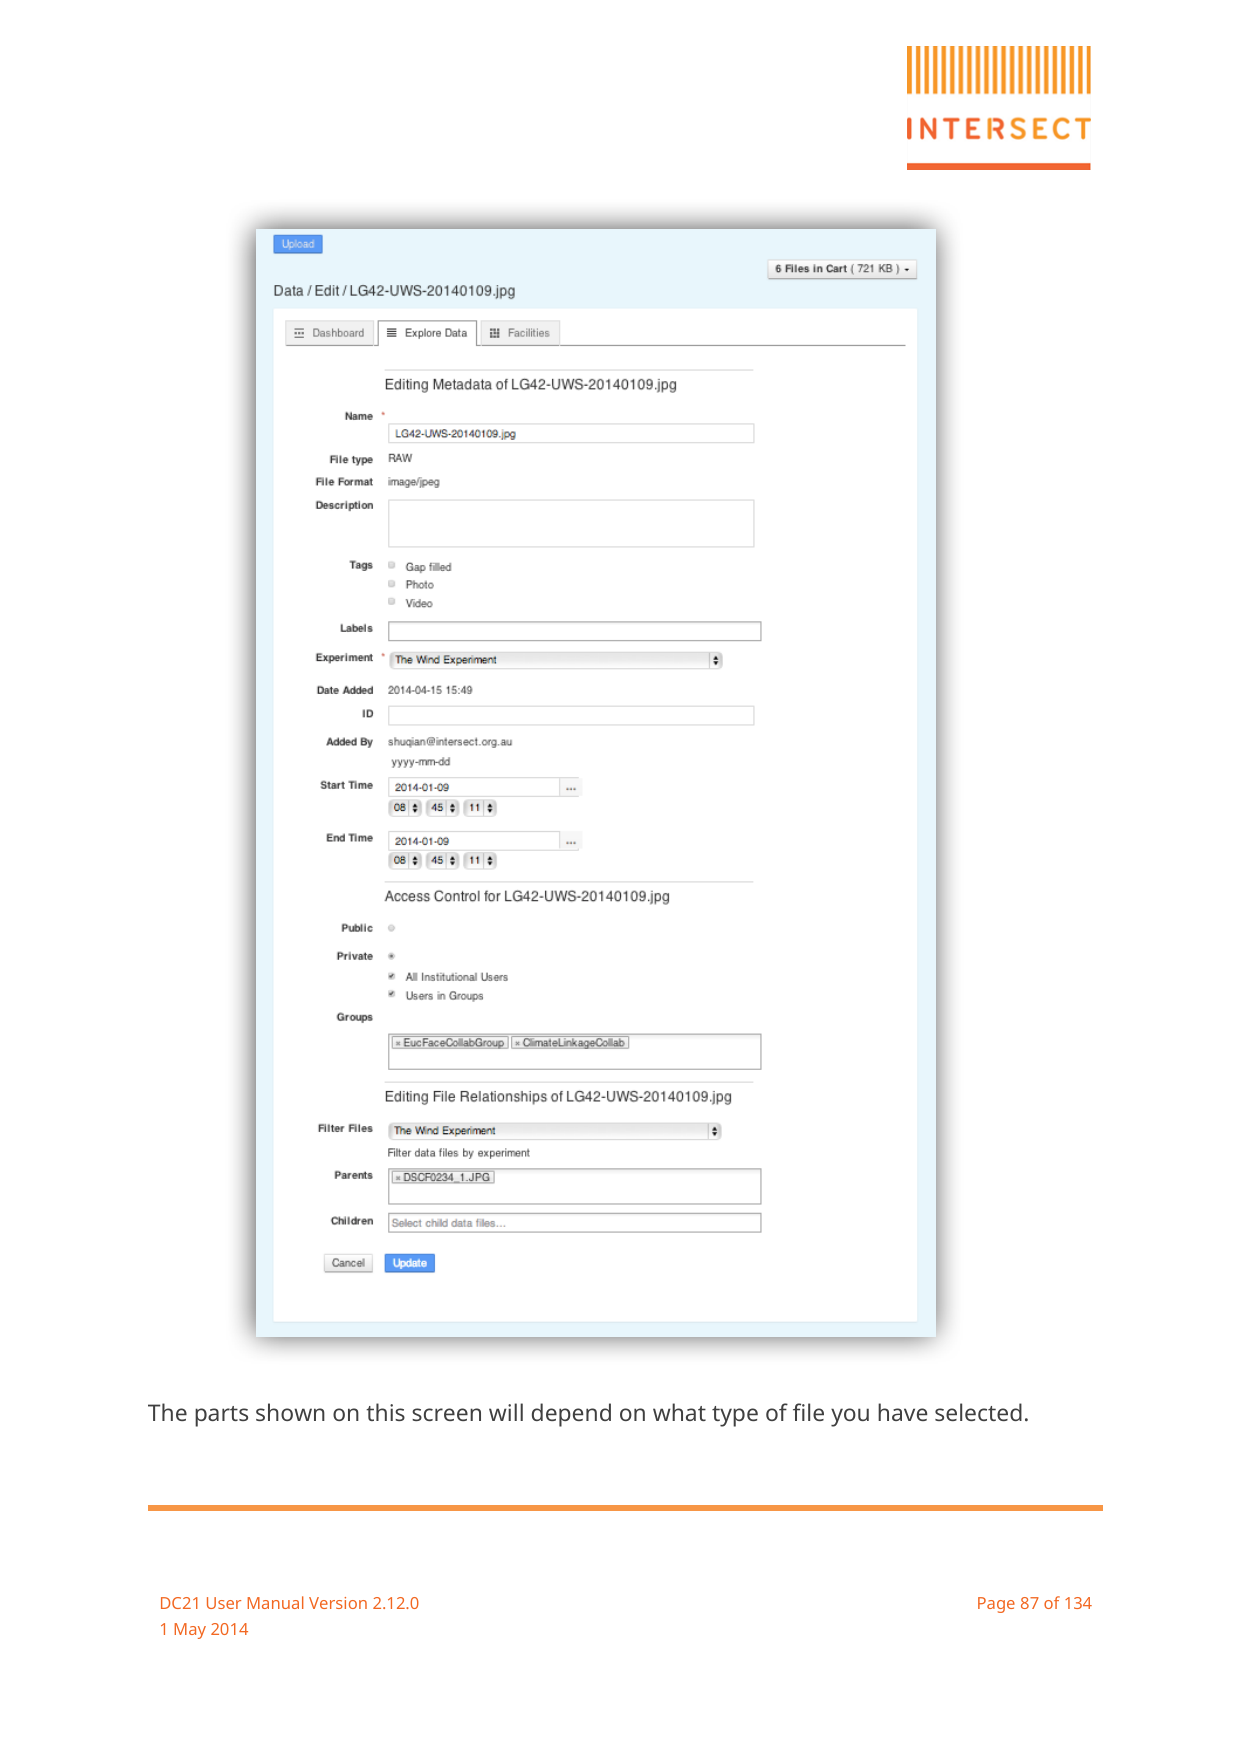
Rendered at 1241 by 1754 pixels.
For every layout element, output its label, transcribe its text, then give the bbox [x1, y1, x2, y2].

text The parts shown on this screen will depend on what type of file you have selected. [148, 1397, 1092, 1428]
picture [256, 229, 936, 1337]
picture [905, 44, 1093, 172]
